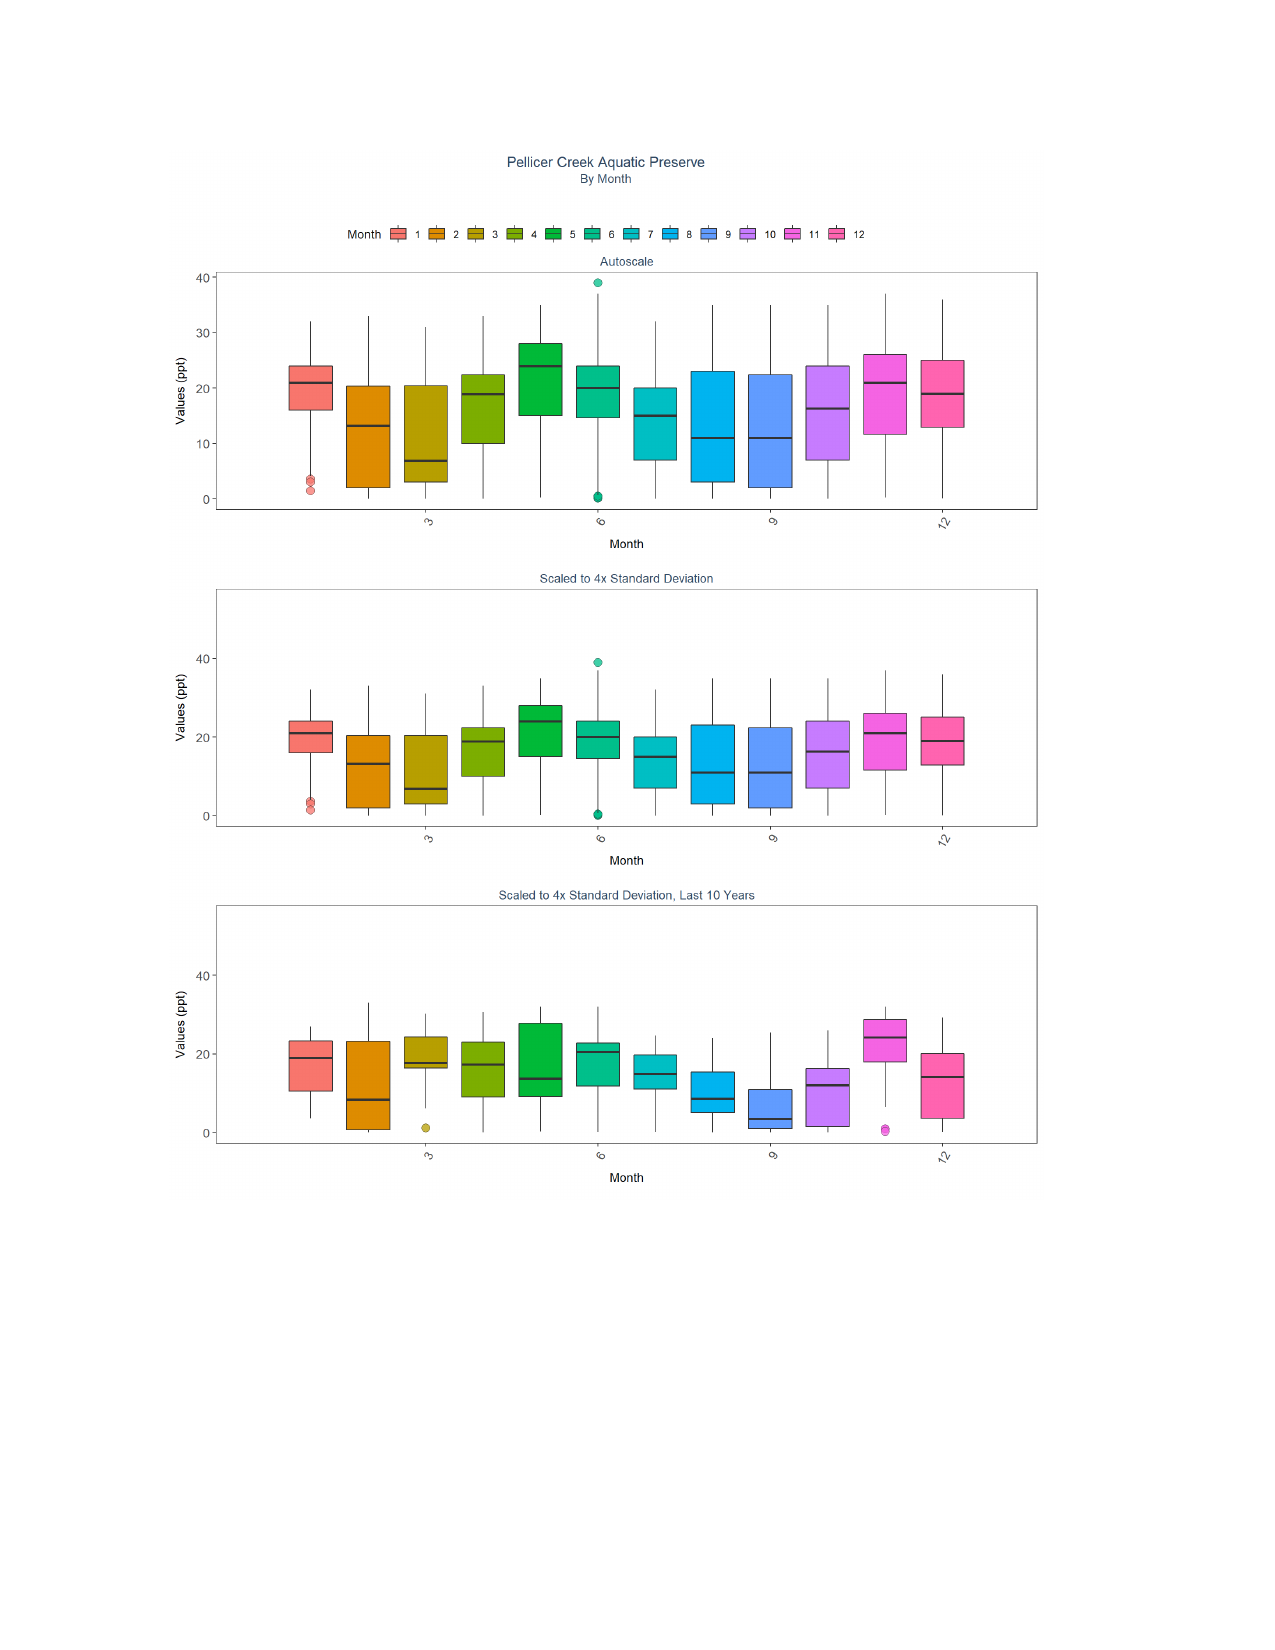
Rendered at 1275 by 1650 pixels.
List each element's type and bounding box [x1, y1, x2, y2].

picture [168, 150, 1044, 1200]
